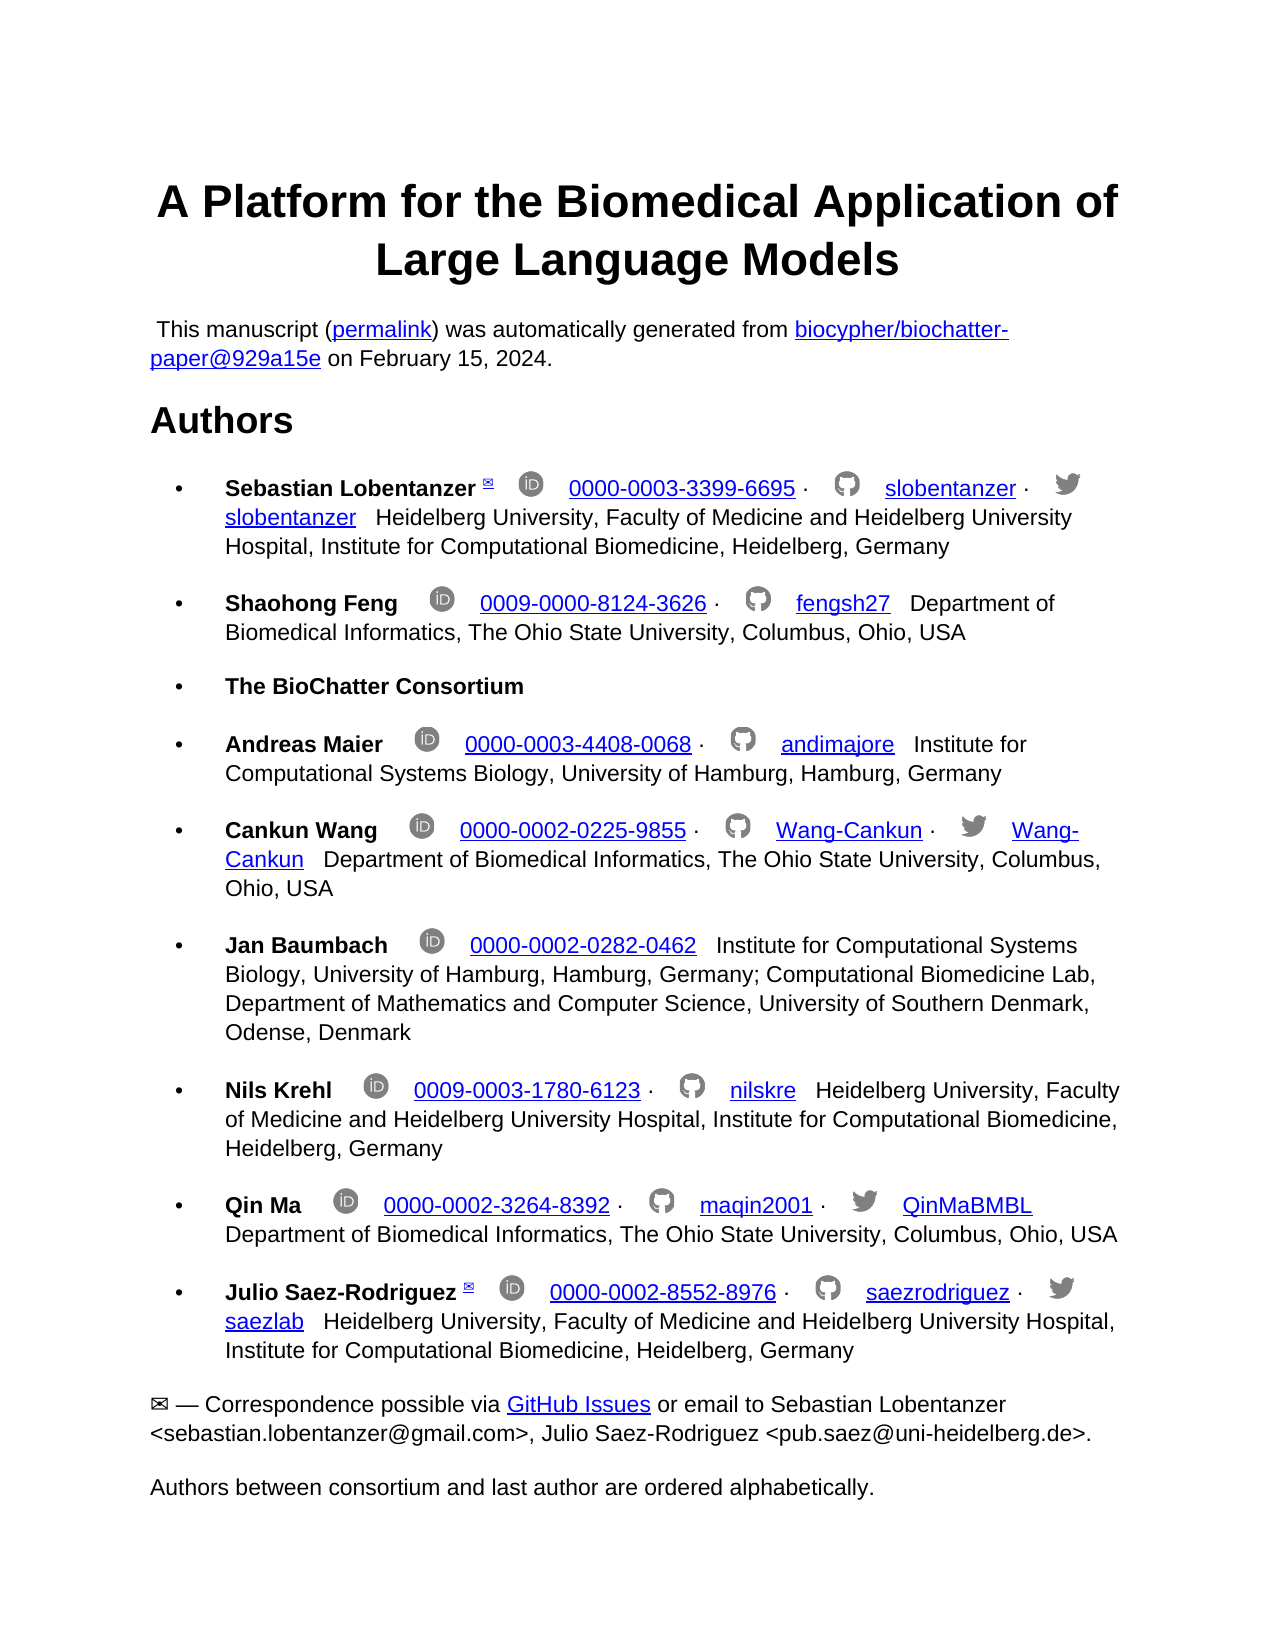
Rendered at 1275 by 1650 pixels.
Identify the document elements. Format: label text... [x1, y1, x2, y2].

list Shaohong Feng 0009-0000-8124-3626 · fengsh27 Department of Biomedical Informatics, The Ohio State University, Columbus, Ohio, USA [175, 587, 1125, 645]
picture [499, 1275, 525, 1301]
picture [419, 928, 445, 954]
picture [518, 471, 544, 497]
picture [852, 1188, 878, 1214]
picture [961, 813, 987, 839]
picture [429, 586, 455, 612]
picture [679, 1073, 705, 1099]
picture [725, 813, 751, 839]
list Cankun Wang 0000-0002-0225-9855 · Wang-Cankun · Wang-Cankun Department of Biomedical Informatics, The Ohio State University, Columbus, Ohio, USA [175, 813, 1125, 901]
subtitle Authors [150, 399, 1125, 442]
list Julio Saez-Rodriguez ✉ 0000-0002-8552-8976 · saezrodriguez · saezlab Heidelberg University, Faculty of Medicine and Heidelberg University Hospital, Institute for Computational Biomedicine, Heidelberg, Germany [175, 1275, 1125, 1363]
text This manuscript (permalink) was automatically generated from biocypher/biochatter-paper@929a15e on February 15, 2024. [150, 316, 1125, 371]
picture [649, 1188, 675, 1214]
list Nils Krehl 0009-0003-1780-6123 · nilskre Heidelberg University, Faculty of Medicine and Heidelberg University Hospital, Institute for Computational Biomedicine, Heidelberg, Germany [175, 1073, 1125, 1161]
picture [363, 1073, 389, 1099]
picture [409, 813, 435, 839]
text ✉ — Correspondence possible via GitHub Issues or email to Sebastian Lobentanzer <sebastian.lobentanzer@gmail.com>, Julio Saez-Rodriguez <pub.saez@uni-heidelberg.de>. [150, 1391, 1125, 1446]
list Qin Ma 0000-0002-3264-8392 · maqin2001 · QinMaBMBL Department of Biomedical Informatics, The Ohio State University, Columbus, Ohio, USA [175, 1189, 1125, 1247]
list Sebastian Lobentanzer ✉ 0000-0003-3399-6695 · slobentanzer · slobentanzer Heidelberg University, Faculty of Medicine and Heidelberg University Hospital, Institute for Computational Biomedicine, Heidelberg, Germany [175, 471, 1125, 559]
picture [834, 471, 860, 497]
text Authors between consortium and last author are ordered alphabetically. [150, 1473, 1125, 1500]
title A Platform for the Biomedical Application of Large Language Models [150, 175, 1125, 286]
picture [730, 727, 756, 752]
picture [746, 586, 771, 612]
picture [333, 1188, 358, 1214]
picture [1049, 1275, 1074, 1301]
picture [1055, 471, 1081, 497]
list Andreas Maier 0000-0003-4408-0068 · andimajore Institute for Computational Systems Biology, University of Hamburg, Hamburg, Germany [175, 727, 1125, 786]
picture [414, 727, 440, 752]
list Jan Baumbach 0000-0002-0282-0462 Institute for Computational Systems Biology, University of Hamburg, Hamburg, Germany; Computational Biomedicine Lab, Department of Mathematics and Computer Science, University of Southern Denmark, Odense, Denmark [175, 929, 1125, 1046]
picture [815, 1275, 841, 1301]
list The BioChatter Consortium [175, 673, 1125, 699]
